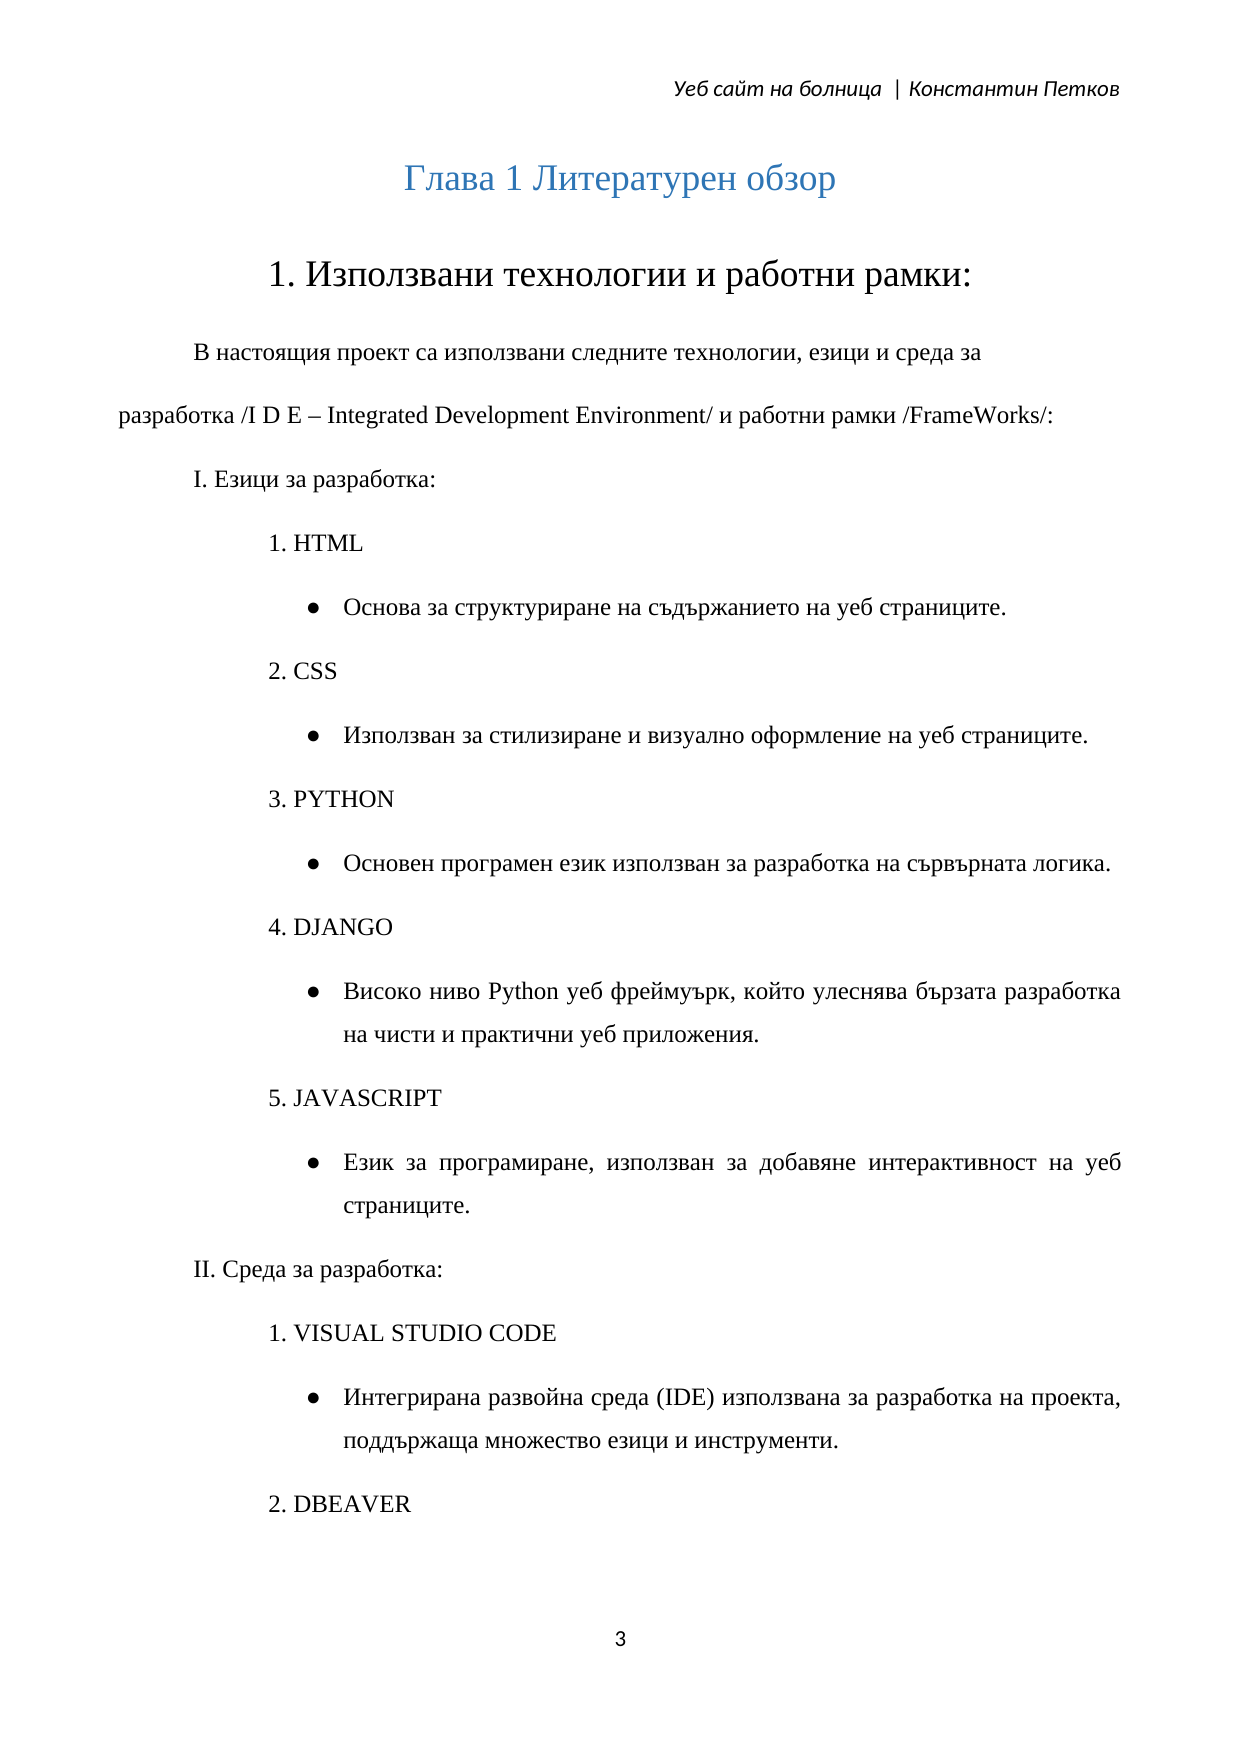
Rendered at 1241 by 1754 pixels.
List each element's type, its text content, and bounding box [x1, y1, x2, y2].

text II. Среда за разработка: [118, 1254, 1122, 1283]
text 3. PYTHON [193, 784, 1122, 813]
text В настоящия проект са използвани следните технологии, езици и среда за [118, 337, 1122, 365]
text 2. CSS [193, 656, 1122, 685]
text 4. DJANGO [193, 912, 1122, 941]
list Основа за структуриране на съдържанието на уеб страниците. [306, 592, 1122, 621]
text разработка /I D E – Integrated Development Environment/ и работни рамки /FrameWorks/: [118, 401, 1122, 429]
list Високо ниво Python уеб фреймуърк, който улеснява бързата разработка на чисти и практични уеб приложения. [306, 976, 1122, 1048]
text 1. VISUAL STUDIO CODE [193, 1318, 1122, 1347]
list Използван за стилизиране и визуално оформление на уеб страниците. [306, 720, 1122, 749]
list Основен програмен език използван за разработка на сървърната логика. [306, 848, 1122, 877]
text 2. DBEAVER [118, 1489, 1122, 1518]
text 1. Използвани технологии и работни рамки: [118, 251, 1122, 294]
text 5. JAVASCRIPT [193, 1083, 1122, 1112]
list Език за програмиране, използван за добавяне интерактивност на уеб страниците. [306, 1147, 1122, 1219]
text I. Езици за разработка: [118, 464, 1122, 493]
text 1. HTML [118, 528, 1122, 557]
list Интегрирана развойна среда (IDE) използвана за разработка на проекта, поддържаща множество езици и инструменти. [306, 1382, 1122, 1454]
subtitle Глава 1 Литературен обзор [118, 155, 1122, 198]
